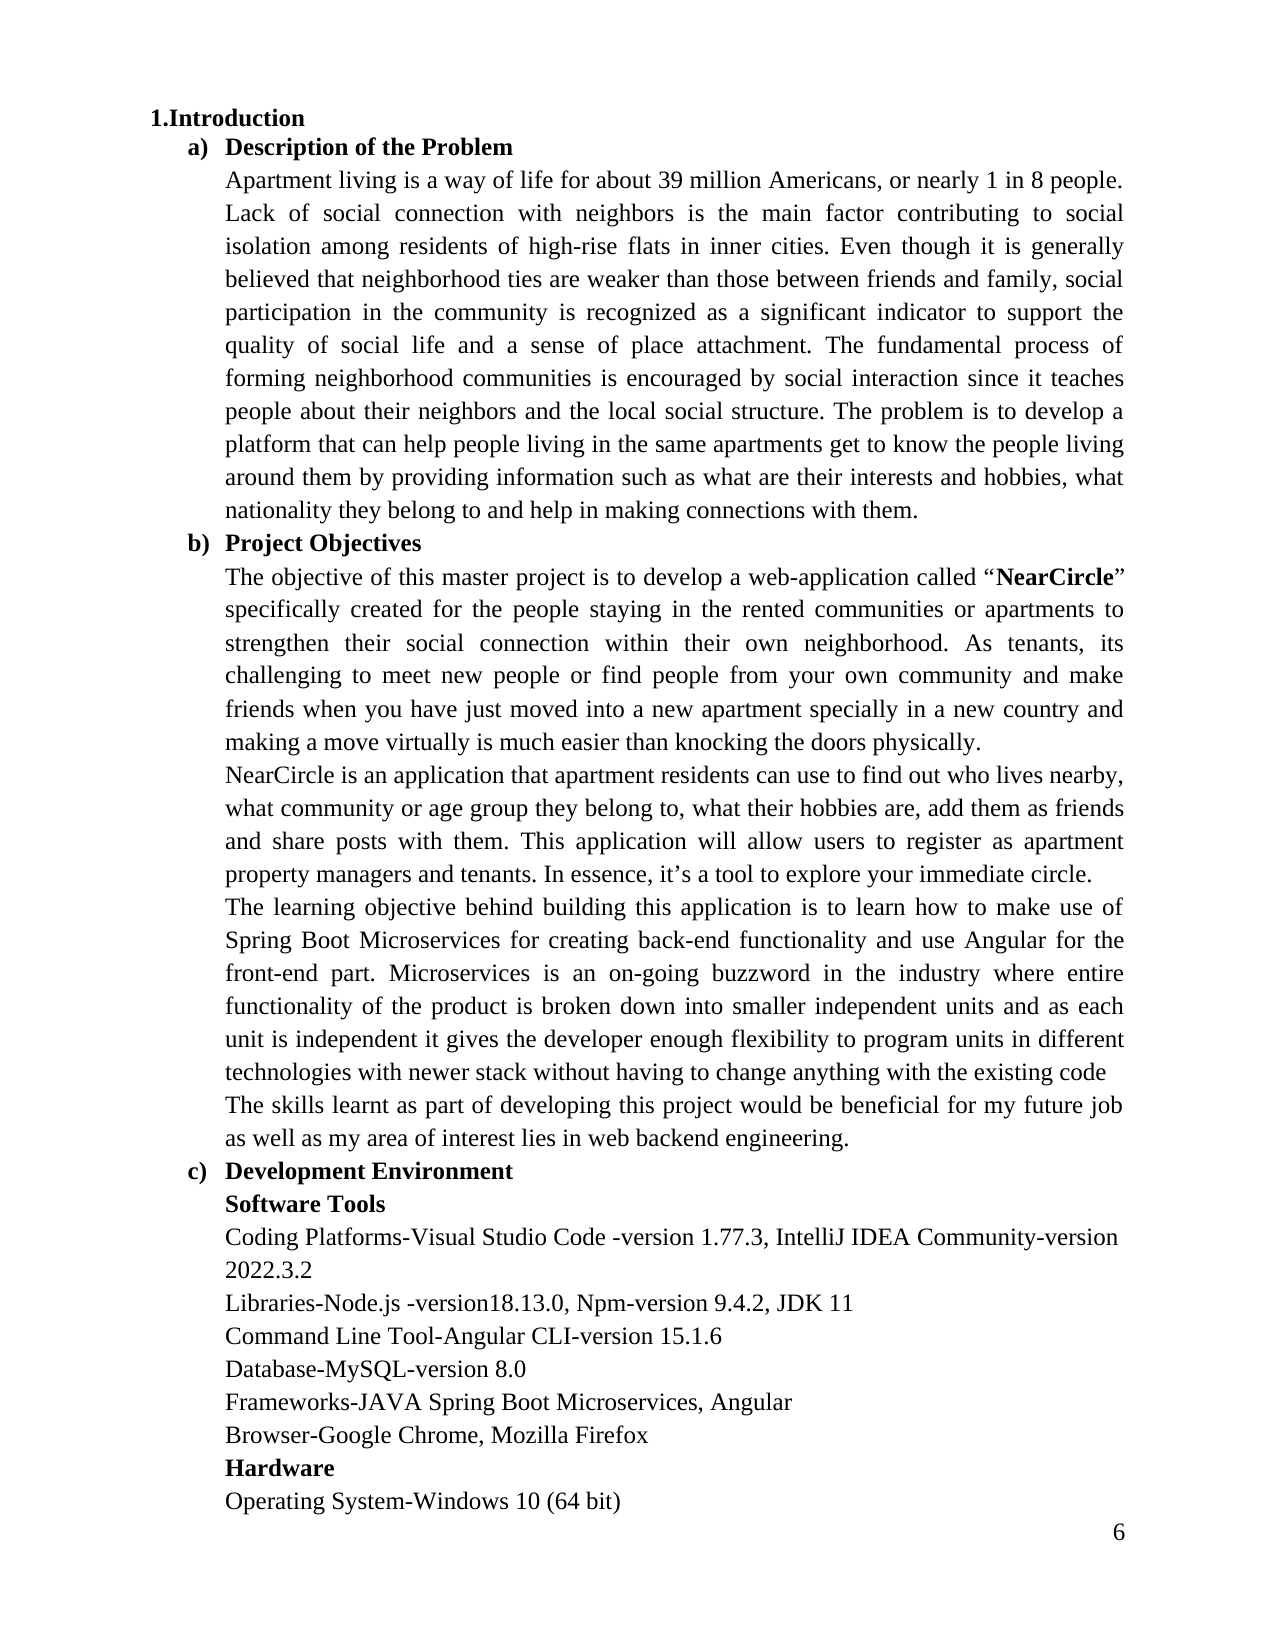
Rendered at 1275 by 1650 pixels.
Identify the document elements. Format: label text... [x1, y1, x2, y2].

list Operating System-Windows 10 (64 bit) [225, 1486, 1125, 1515]
list Browser-Google Chrome, Mozilla Firefox [225, 1420, 1125, 1449]
subtitle 1.Introduction [150, 103, 1125, 132]
list Description of the Problem [187, 132, 1125, 161]
list Software Tools [225, 1189, 1125, 1218]
list NearCircle is an application that apartment residents can use to find out who lives nearby, what community or age group they belong to, what their hobbies are, add them as friends and share posts with them. This application will allow users to register as apartment property managers and tenants. In essence, it’s a tool to explore your immediate circle. [225, 760, 1125, 887]
list Frameworks-JAVA Spring Boot Microservices, Angular [225, 1387, 1125, 1416]
list Hardware [225, 1453, 1125, 1482]
list Apartment living is a way of life for about 39 million Americans, or nearly 1 in 8 people. Lack of social connection with neighbors is the main factor contributing to social isolation among residents of high-rise flats in inner cities. Even though it is generally believed that neighborhood ties are weaker than those between friends and family, social participation in the community is recognized as a significant indicator to support the quality of social life and a sense of place attachment. The fundamental process of forming neighborhood communities is encouraged by social interaction since it teaches people about their neighbors and the local social structure. The problem is to develop a platform that can help people living in the same apartments get to know the people living around them by providing information such as what are their interests and hobbies, what nationality they belong to and help in making connections with them. [225, 165, 1125, 524]
list Command Line Tool-Angular CLI-version 15.1.6 [225, 1321, 1125, 1350]
list The skills learnt as part of developing this project would be beneficial for my future job as well as my area of interest lies in web backend engineering. [225, 1090, 1125, 1152]
list Development Environment [187, 1156, 1125, 1185]
list Database-MySQL-version 8.0 [225, 1354, 1125, 1383]
list Project Objectives [187, 528, 1125, 557]
list The learning objective behind building this application is to learn how to make use of Spring Boot Microservices for creating back-end functionality and use Angular for the front-end part. Microservices is an on-going buzzword in the industry where entire functionality of the product is broken down into smaller independent units and as each unit is independent it gives the developer enough flexibility to program units in different technologies with newer stack without having to change anything with the existing code [225, 892, 1125, 1086]
list Libraries-Node.js -version18.13.0, Npm-version 9.4.2, JDK 11 [225, 1288, 1125, 1317]
list The objective of this master project is to develop a web-application called “NearCircle” specifically created for the people staying in the rented communities or apartments to strengthen their social connection within their own neighborhood. As tenants, its challenging to meet new people or find people from your own community and make friends when you have just moved into a new apartment specially in a new country and making a move virtually is much easier than knocking the doors physically. [225, 562, 1125, 755]
list Coding Platforms-Visual Studio Code -version 1.77.3, IntelliJ IDEA Community-version 2022.3.2 [225, 1222, 1125, 1284]
